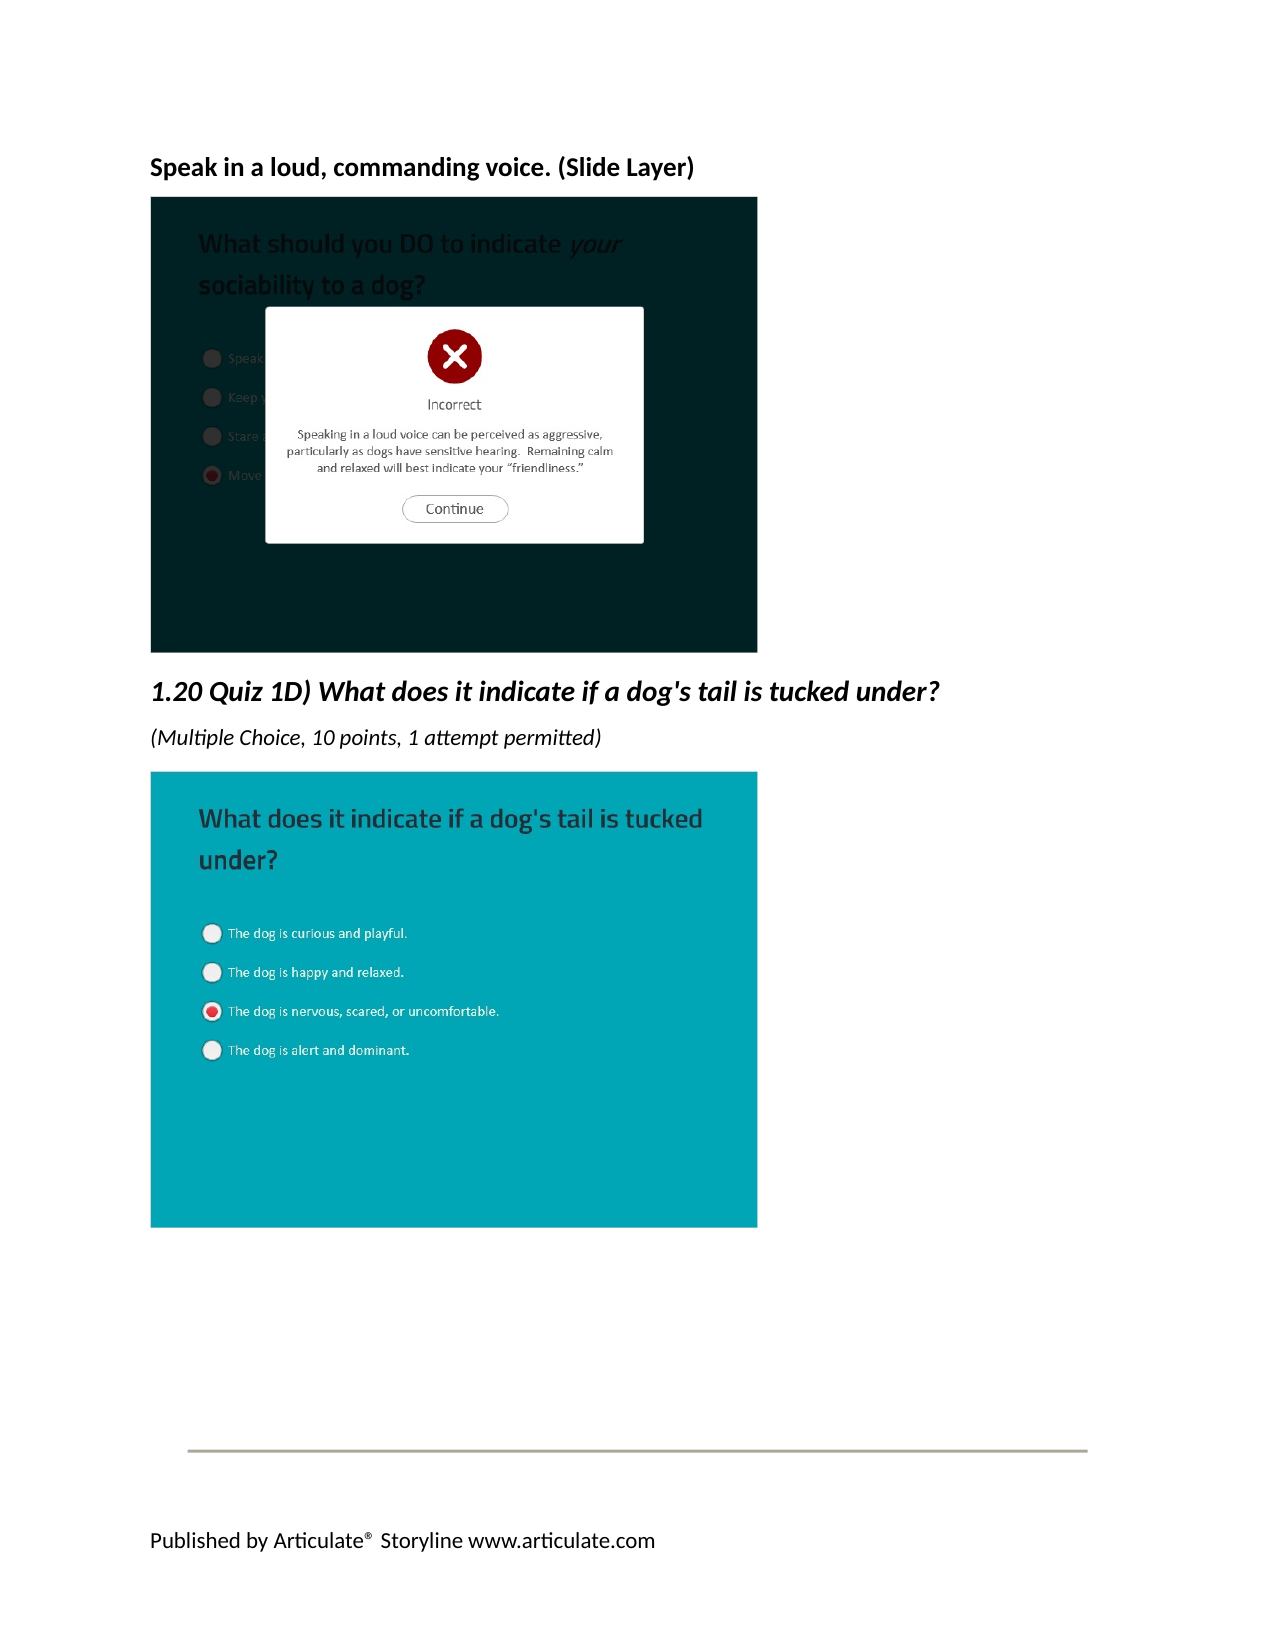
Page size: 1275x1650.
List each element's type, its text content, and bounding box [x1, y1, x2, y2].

subtitle 1.20 Quiz 1D) What does it indicate if a dog's tail is tucked under? [150, 673, 1125, 709]
subtitle Speak in a loud, commanding voice. (Slide Layer) [150, 150, 1125, 183]
text (Multiple Choice, 10 points, 1 attempt permitted) [150, 723, 1125, 751]
